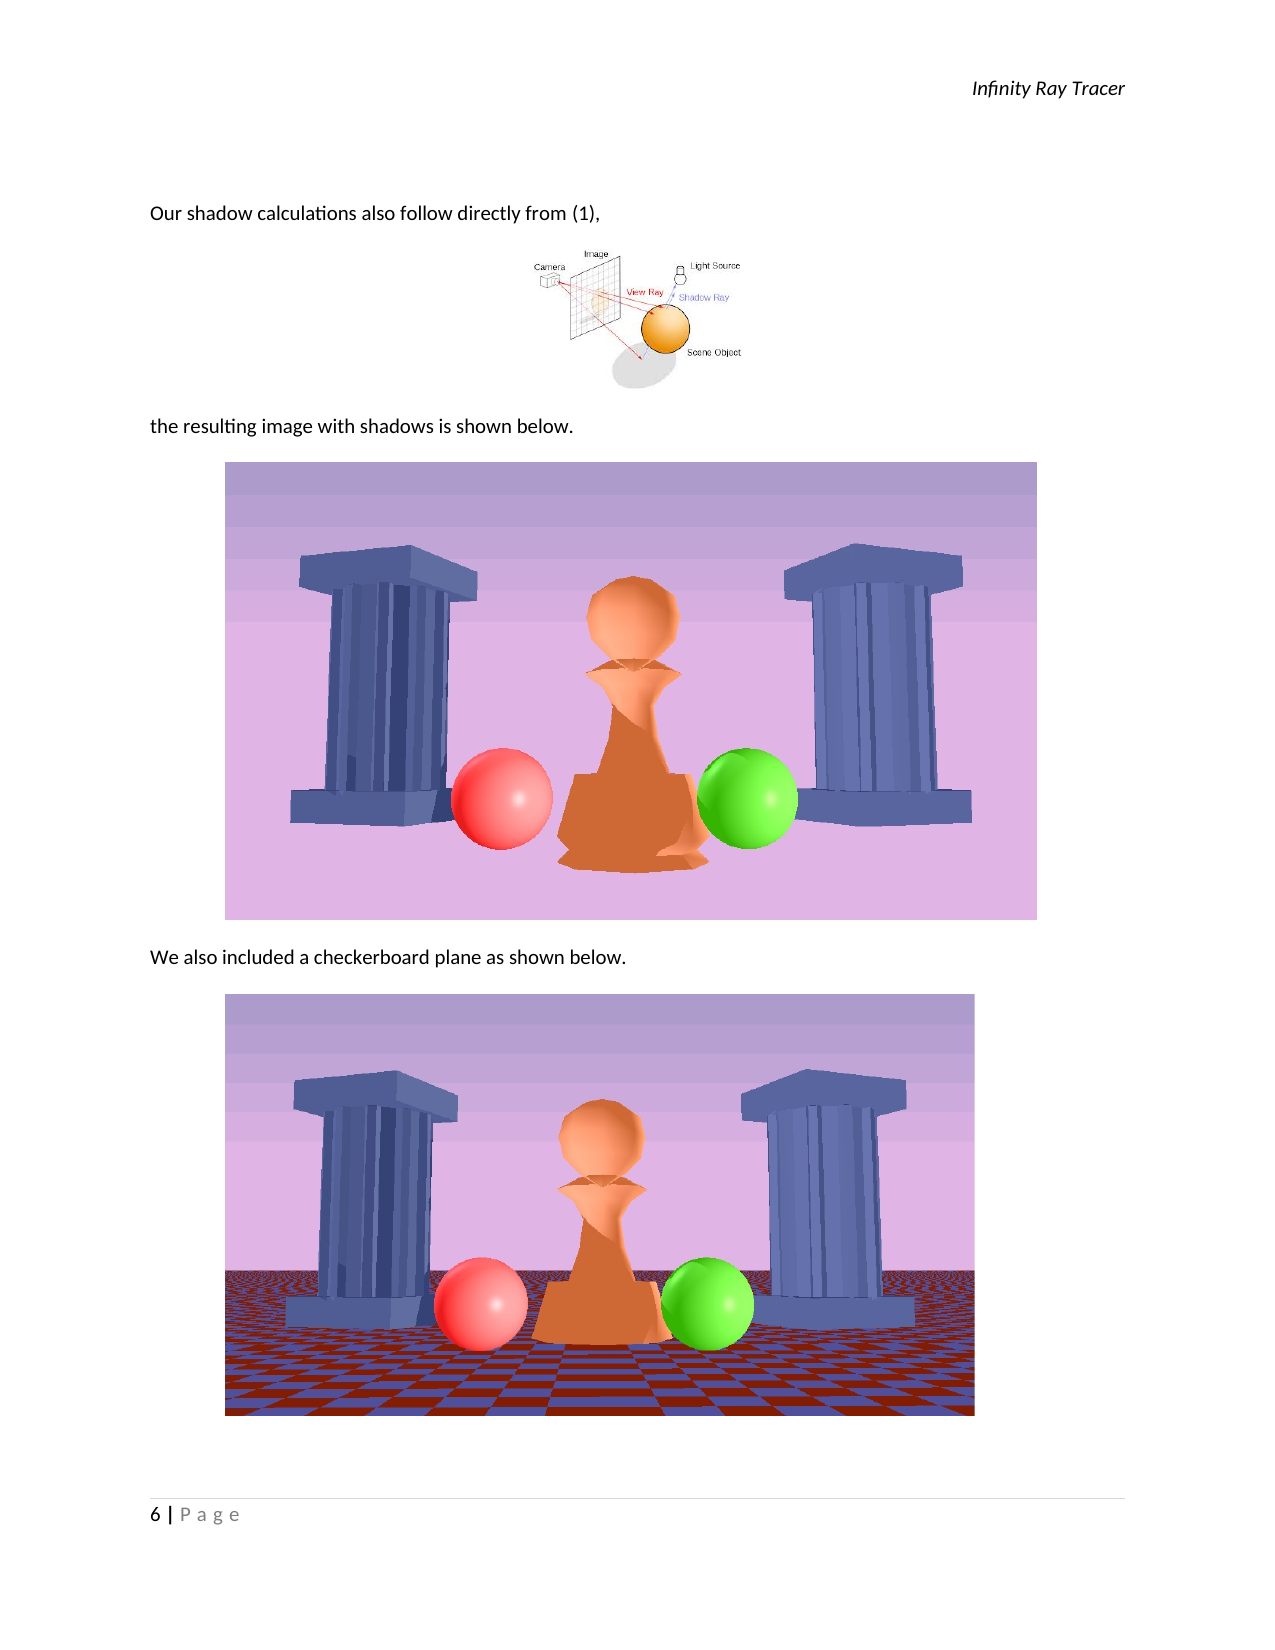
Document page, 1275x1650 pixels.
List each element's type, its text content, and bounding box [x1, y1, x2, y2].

picture [225, 462, 1037, 920]
picture [533, 249, 742, 389]
text the resulting image with shadows is shown below. [150, 413, 1125, 438]
picture [225, 994, 975, 1416]
text We also included a checkerboard plane as shown below. [150, 944, 1125, 969]
text Our shadow calculations also follow directly from , [150, 200, 1125, 225]
